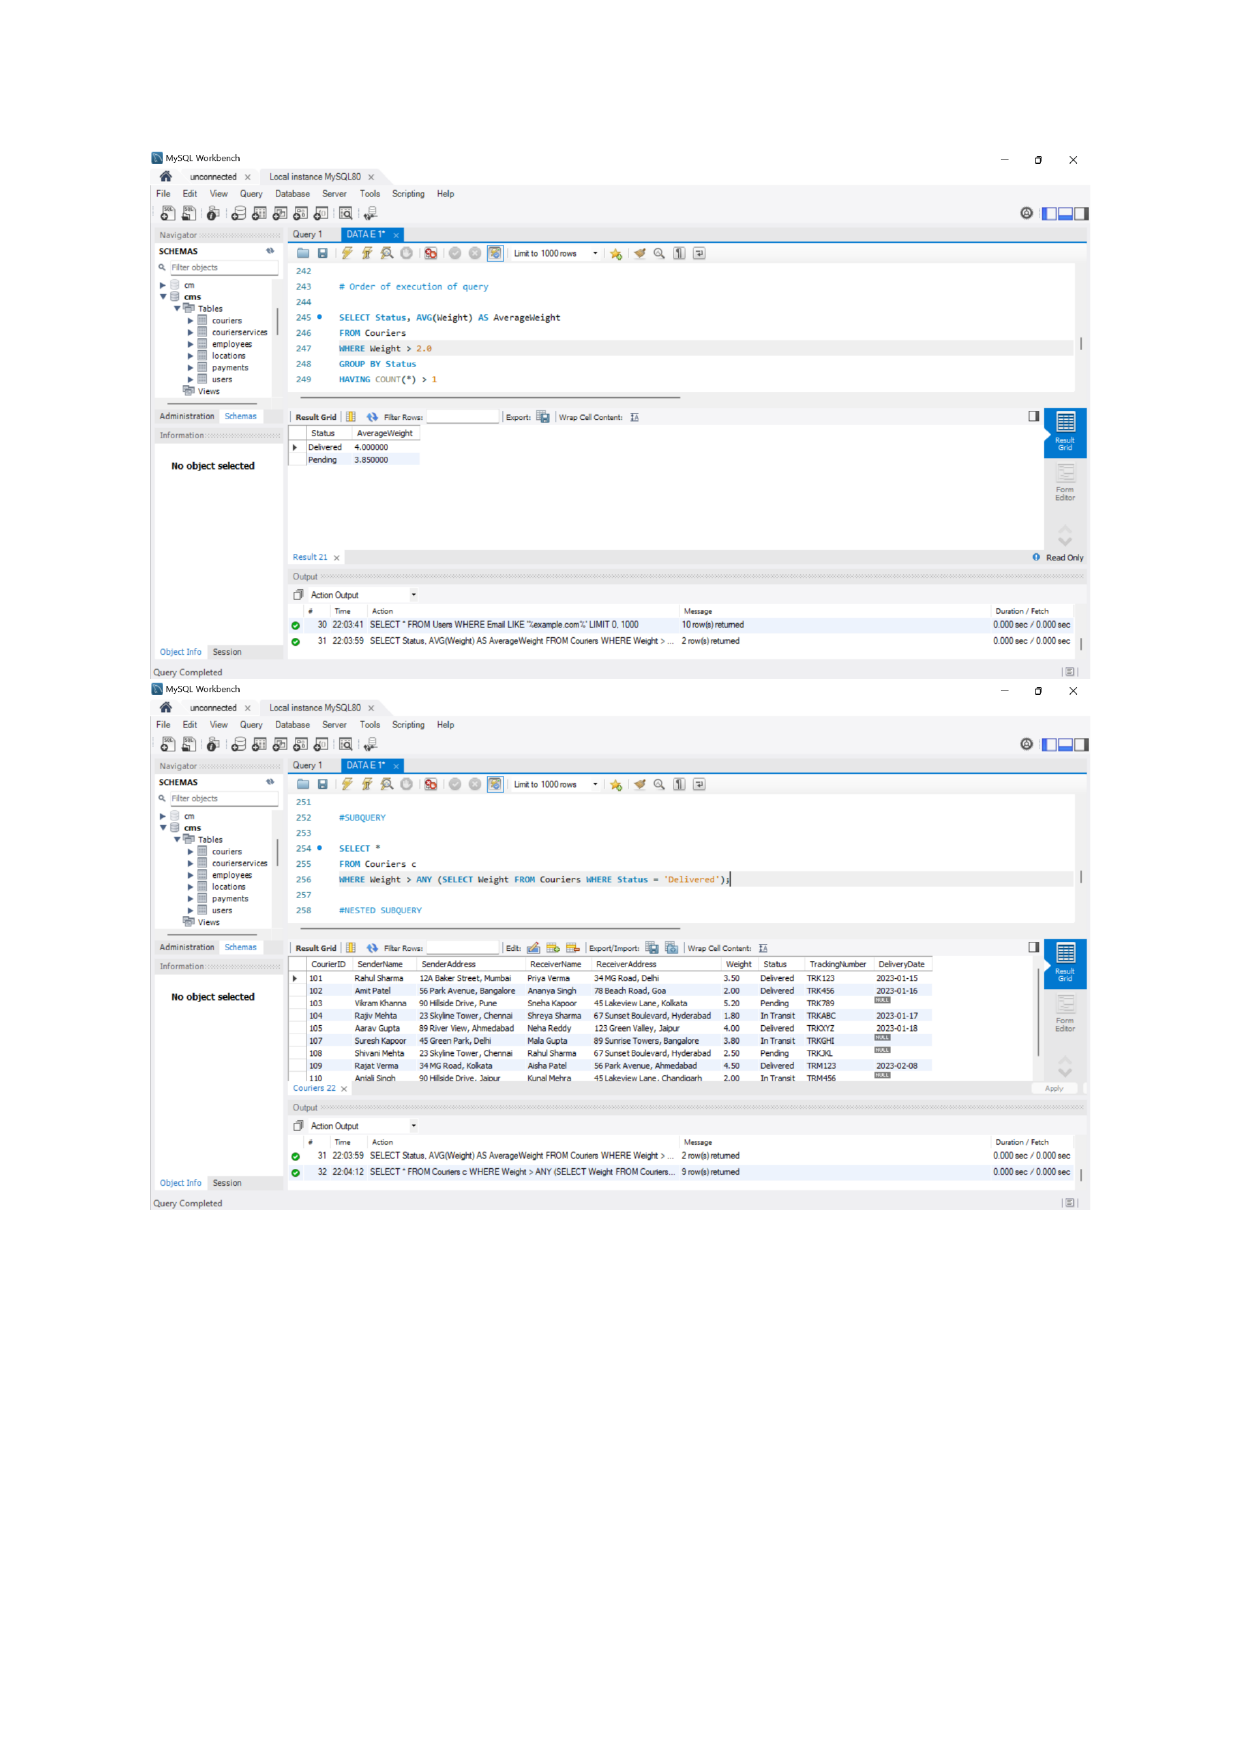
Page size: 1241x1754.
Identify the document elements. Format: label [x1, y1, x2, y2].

picture [150, 150, 1091, 679]
picture [150, 681, 1091, 1210]
